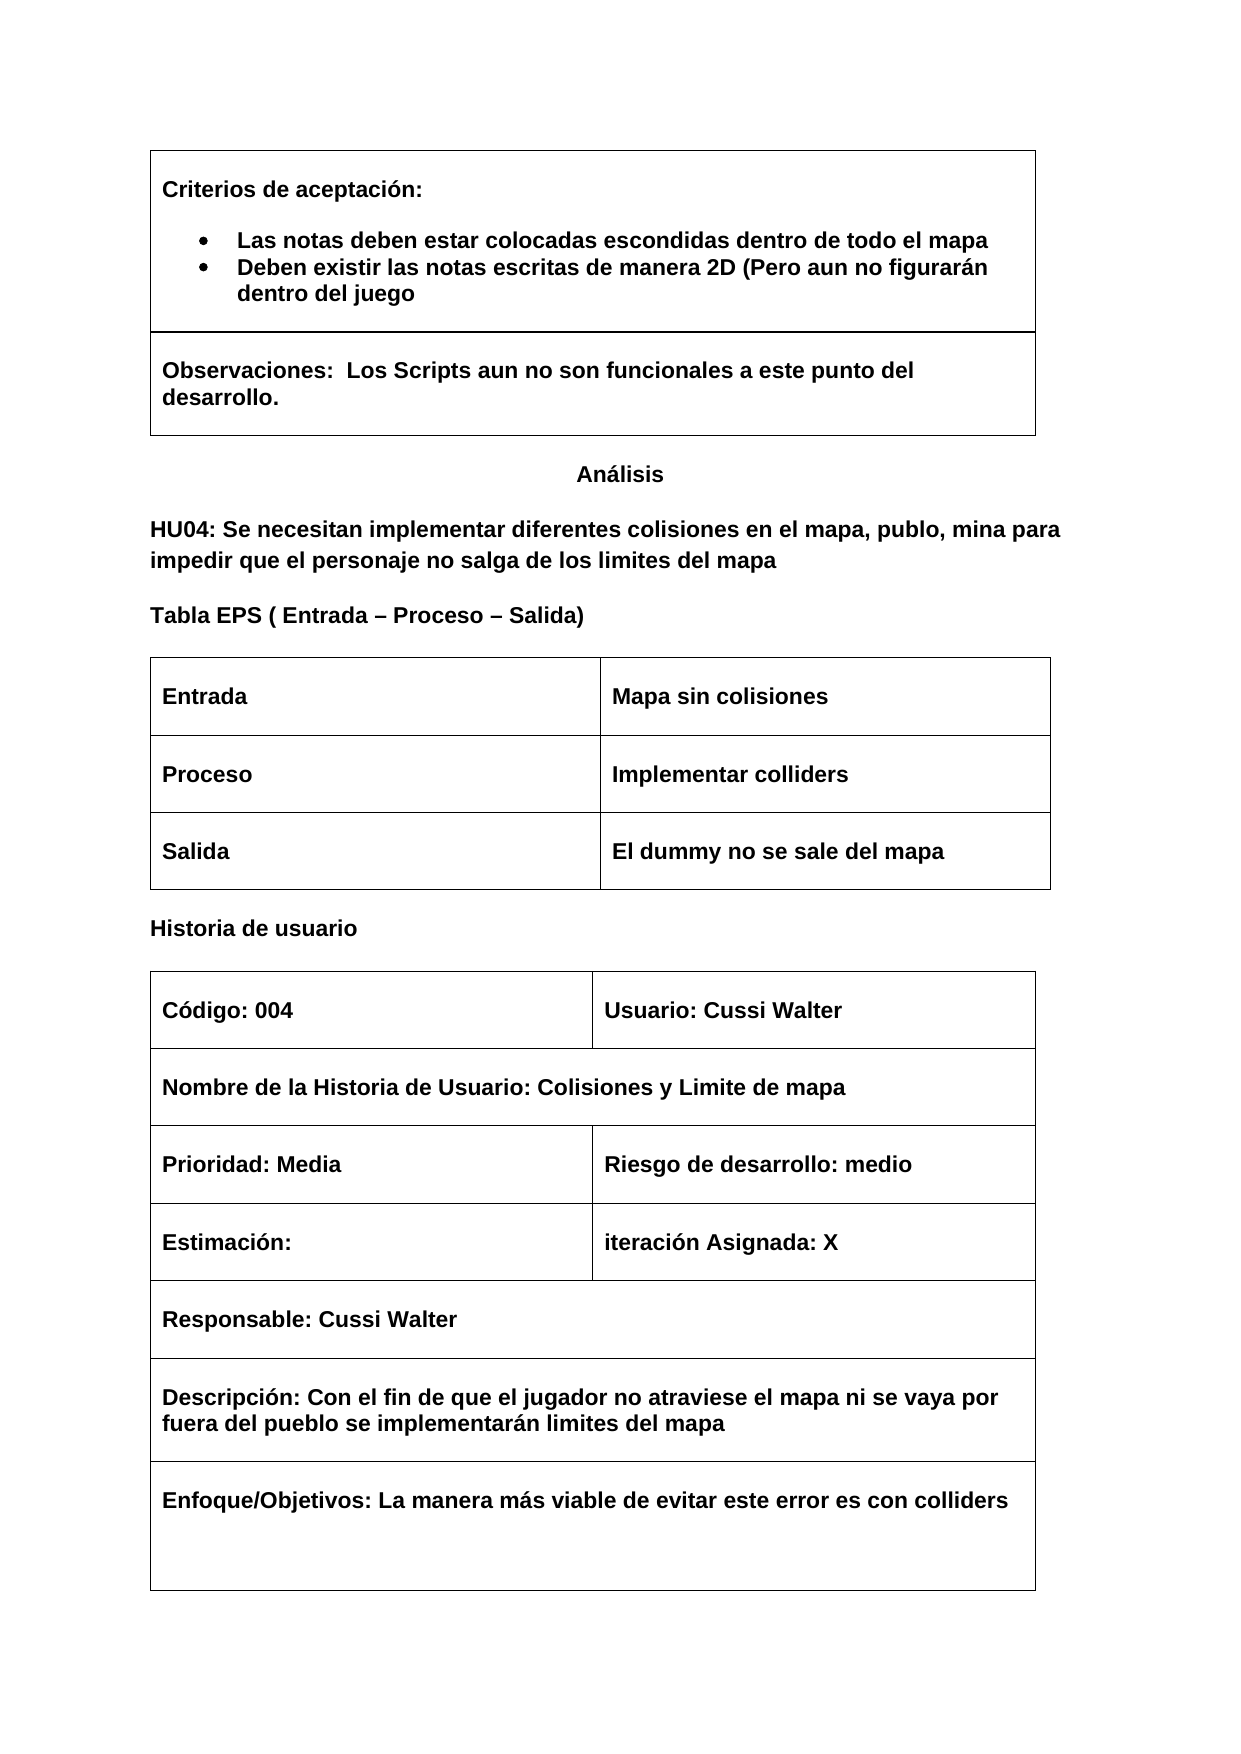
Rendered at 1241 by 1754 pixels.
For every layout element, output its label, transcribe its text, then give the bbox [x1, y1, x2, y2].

text Análisis [150, 461, 1090, 488]
table_header Usuario: Cussi Walter [593, 972, 1035, 1048]
table_cell Prioridad: Media [151, 1126, 592, 1203]
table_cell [151, 1462, 1035, 1590]
text HU04: Se necesitan implementar diferentes colisiones en el mapa, publo, mina para impedir que el personaje no salga de los limites del mapa [150, 516, 1090, 573]
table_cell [151, 151, 1035, 331]
text Historia de usuario [150, 915, 1090, 942]
table_cell Riesgo de desarrollo: medio [593, 1126, 1035, 1203]
table_cell El dummy no se sale del mapa [601, 813, 1050, 889]
table_cell Nombre de la Historia de Usuario: Colisiones y Limite de mapa [151, 1049, 1035, 1125]
table_cell Proceso [151, 736, 600, 812]
text Tabla EPS ( Entrada – Proceso – Salida) [150, 602, 1090, 628]
table_cell Implementar colliders [601, 736, 1050, 812]
table_cell iteración Asignada: X [593, 1204, 1035, 1280]
table_header Mapa sin colisiones [601, 658, 1050, 734]
table_cell Estimación: [151, 1204, 592, 1280]
table_cell Responsable: Cussi Walter [151, 1281, 1035, 1357]
table_cell Observaciones: Los Scripts aun no son funcionales a este punto del desarrollo. [151, 333, 1035, 435]
table_header Entrada [151, 658, 600, 734]
table_cell Salida [151, 813, 600, 889]
table_header Código: 004 [151, 972, 592, 1048]
table_cell Descripción: Con el fin de que el jugador no atraviese el mapa ni se vaya por fuera del pueblo se implementarán limites del mapa [151, 1359, 1035, 1461]
